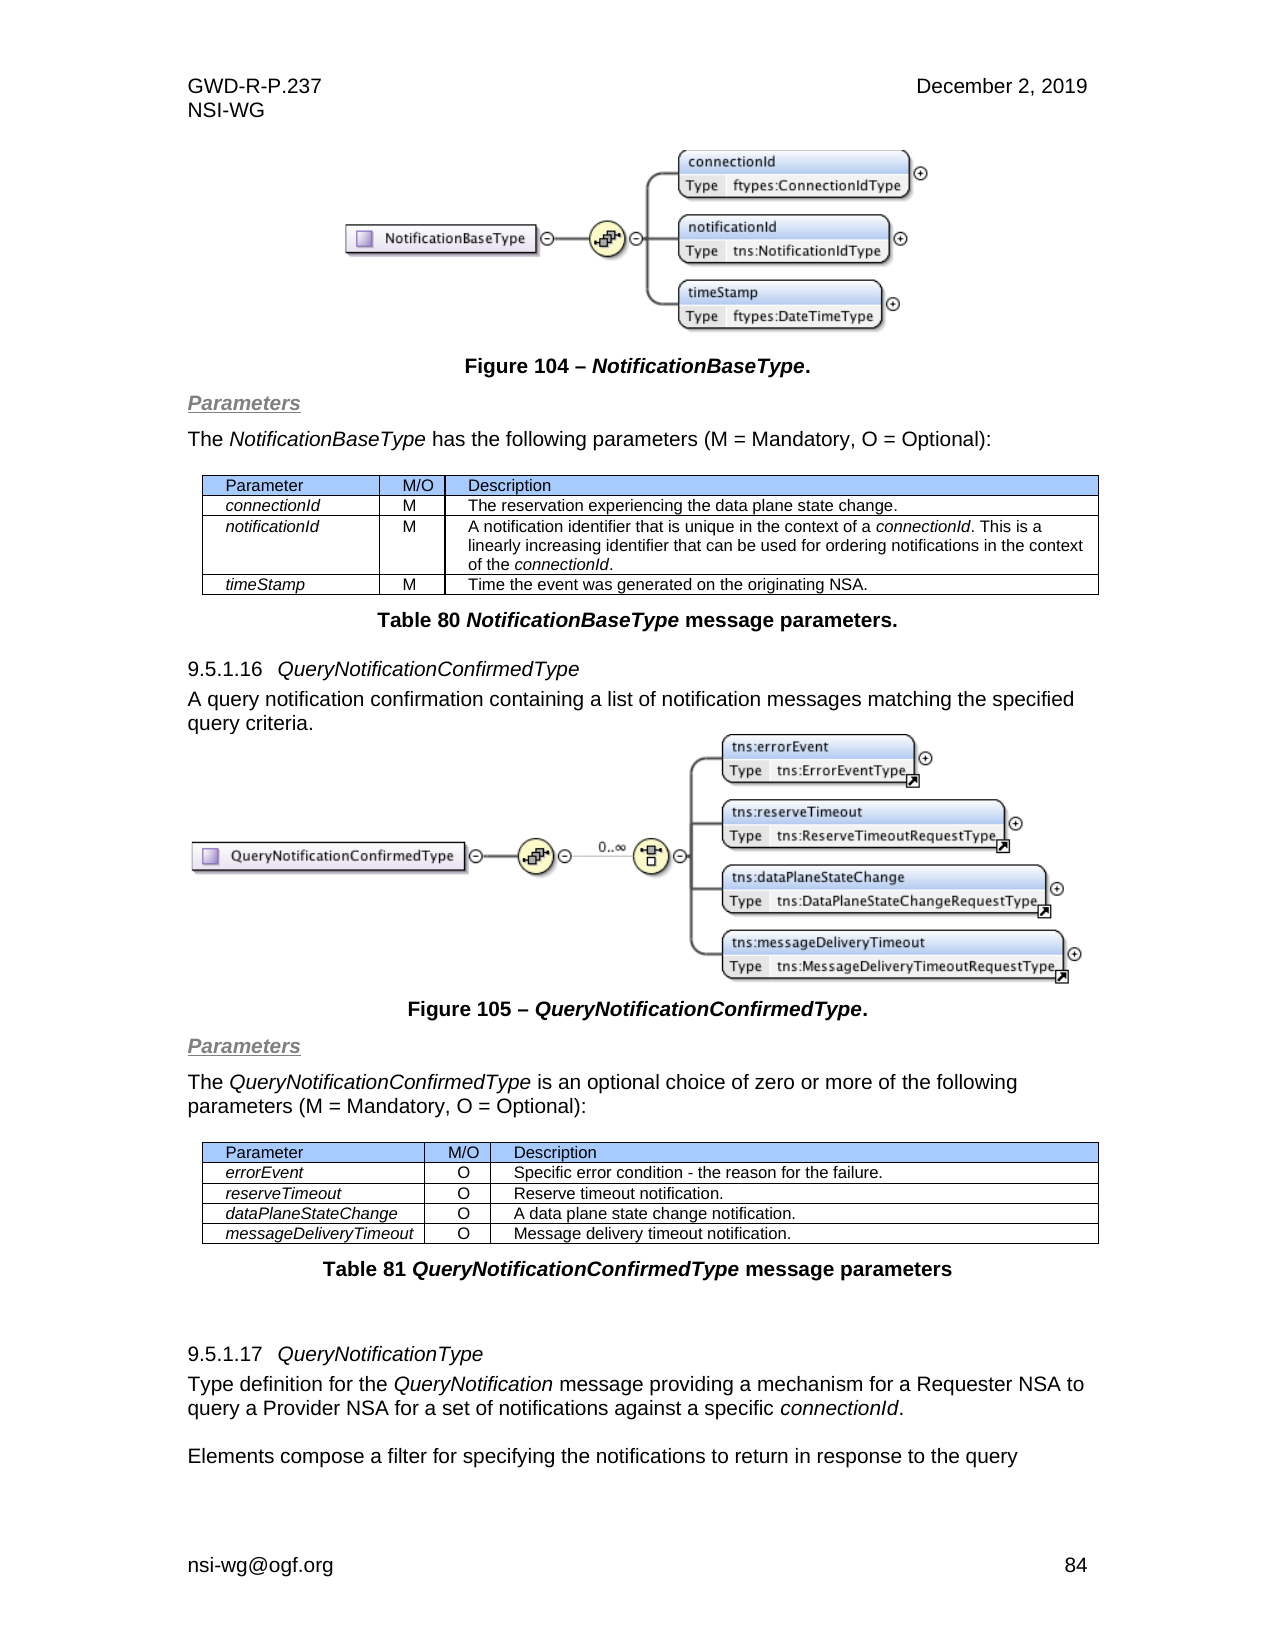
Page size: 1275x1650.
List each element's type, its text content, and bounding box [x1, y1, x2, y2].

text Figure 104 – NotificationBaseType. [187, 354, 1087, 378]
text A query notification confirmation containing a list of notification messages matching the specified query criteria. [187, 687, 1087, 735]
subtitle QueryNotificationType [187, 1342, 1087, 1366]
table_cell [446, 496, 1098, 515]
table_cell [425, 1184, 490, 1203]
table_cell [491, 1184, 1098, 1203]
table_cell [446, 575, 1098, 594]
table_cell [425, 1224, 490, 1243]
picture [345, 150, 930, 335]
picture [191, 734, 1084, 985]
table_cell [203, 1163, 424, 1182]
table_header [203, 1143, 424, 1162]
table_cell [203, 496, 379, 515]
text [187, 1372, 1087, 1468]
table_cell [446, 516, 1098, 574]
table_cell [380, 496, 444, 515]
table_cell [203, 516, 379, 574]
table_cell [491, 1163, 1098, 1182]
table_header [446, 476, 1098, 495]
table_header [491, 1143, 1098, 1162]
text Table 81 QueryNotificationConfirmedType message parameters [187, 1257, 1087, 1281]
text The QueryNotificationConfirmedType is an optional choice of zero or more of the following parameters (M = Mandatory, O = Optional): [187, 1070, 1087, 1118]
subtitle QueryNotificationConfirmedType [187, 657, 1087, 681]
text Parameters [187, 391, 1087, 414]
text Figure 105 – QueryNotificationConfirmedType. [187, 997, 1087, 1021]
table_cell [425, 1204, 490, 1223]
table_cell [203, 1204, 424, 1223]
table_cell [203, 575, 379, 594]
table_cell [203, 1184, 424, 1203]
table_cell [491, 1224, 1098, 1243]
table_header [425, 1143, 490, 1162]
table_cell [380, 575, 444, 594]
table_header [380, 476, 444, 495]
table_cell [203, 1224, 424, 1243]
text Table 80 NotificationBaseType message parameters. [187, 608, 1087, 632]
text The NotificationBaseType has the following parameters (M = Mandatory, O = Optional): [187, 427, 1087, 451]
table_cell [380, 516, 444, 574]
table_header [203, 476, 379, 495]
text Parameters [187, 1034, 1087, 1058]
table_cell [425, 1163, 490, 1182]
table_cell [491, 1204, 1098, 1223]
